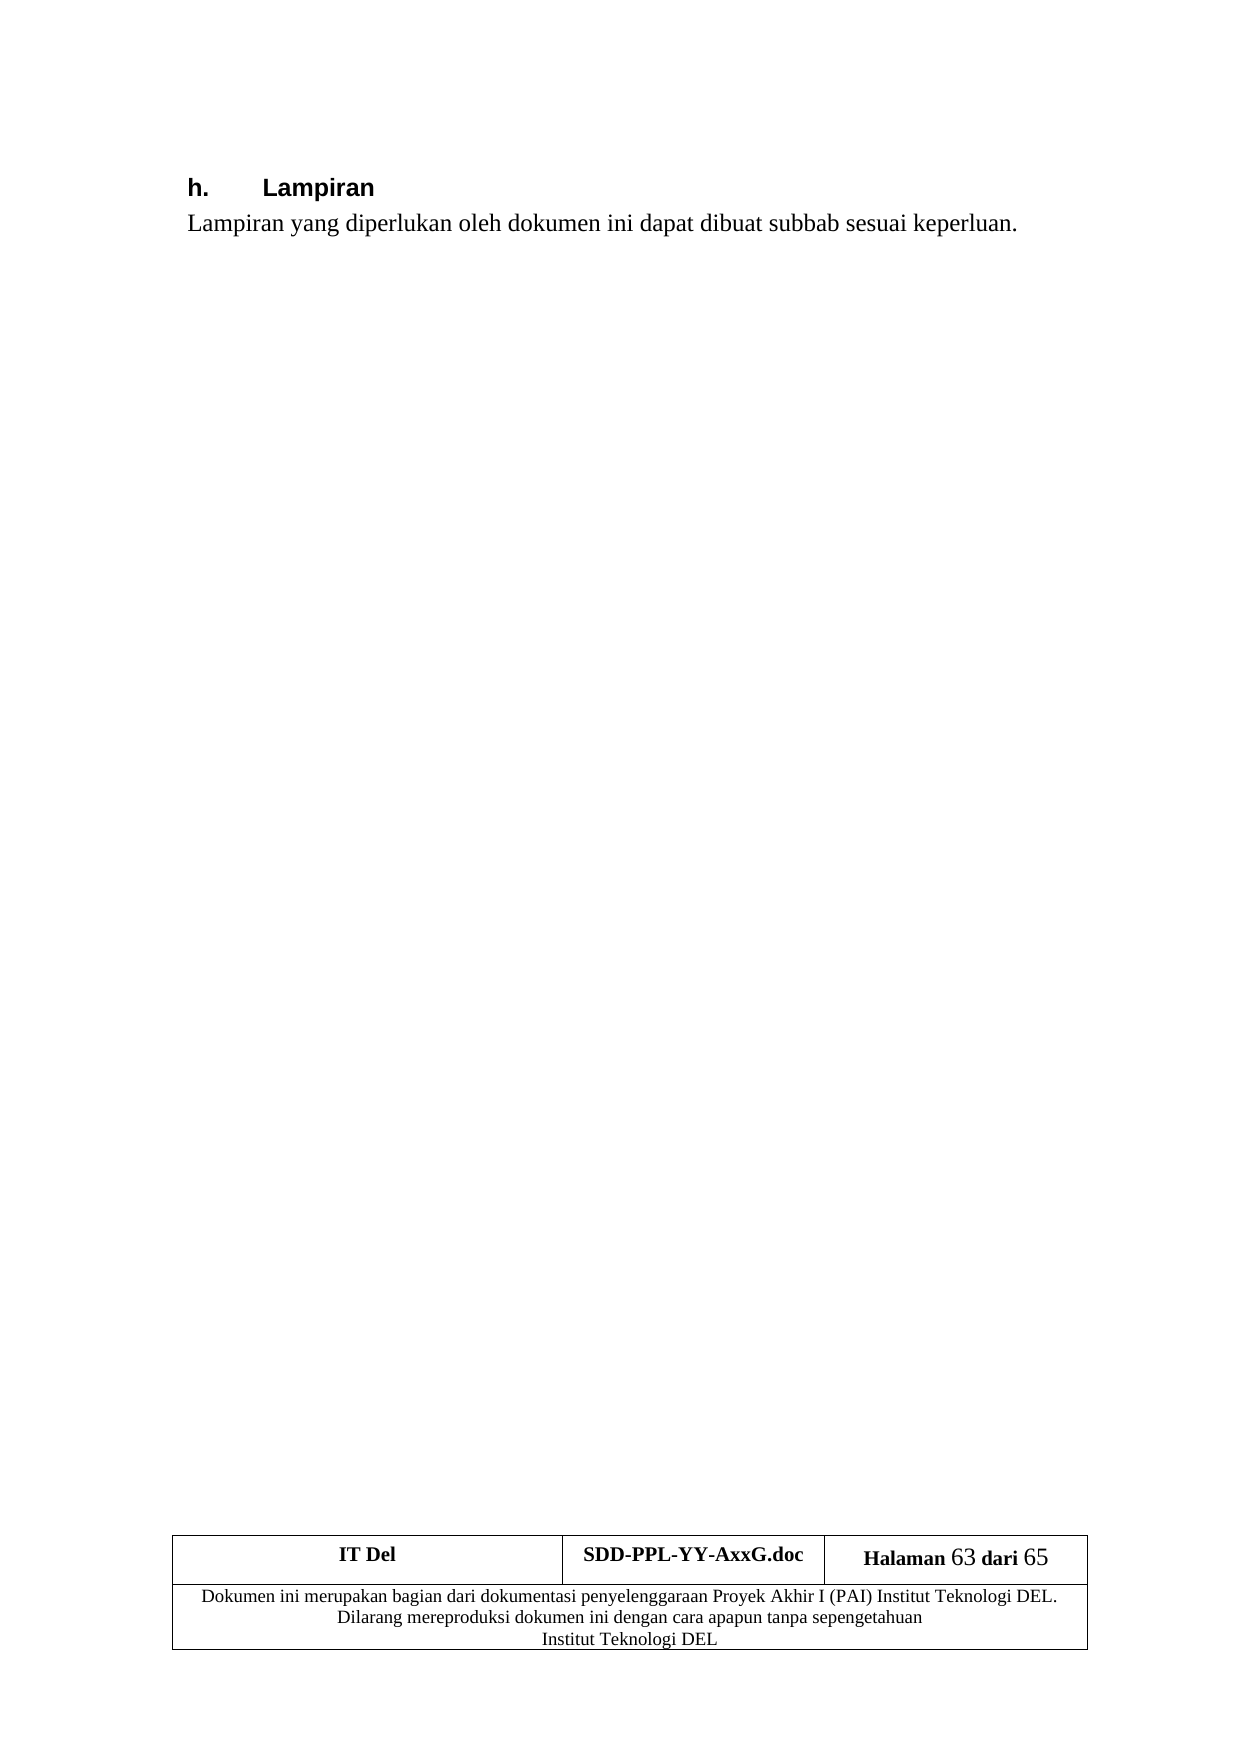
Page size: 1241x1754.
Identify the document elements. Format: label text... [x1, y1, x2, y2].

subtitle Lampiran [187, 173, 1092, 201]
text Lampiran yang diperlukan oleh dokumen ini dapat dibuat subbab sesuai keperluan. [187, 208, 1092, 236]
